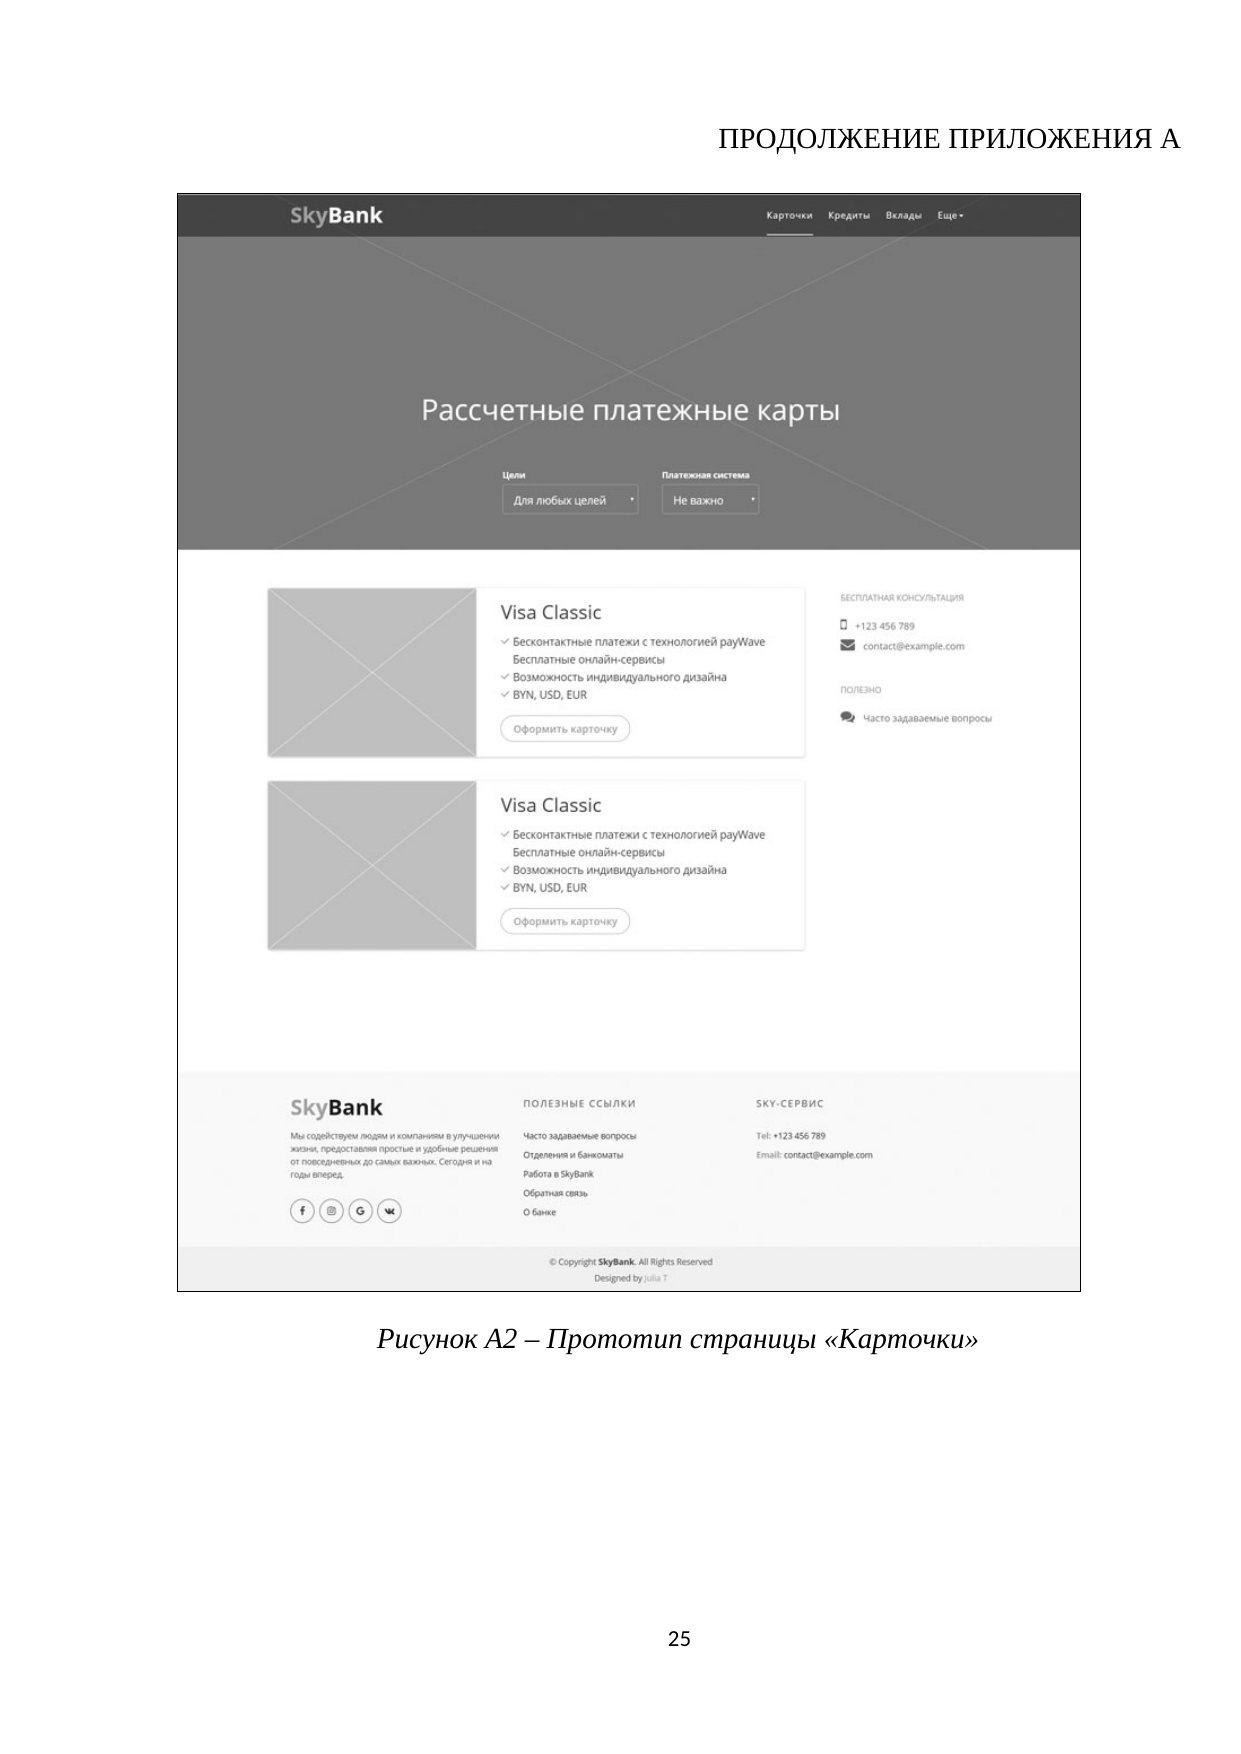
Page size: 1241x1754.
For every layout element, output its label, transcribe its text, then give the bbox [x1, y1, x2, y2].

picture [178, 194, 1080, 1291]
text Рисунок A2 – Прототип страницы «Карточки» [177, 1318, 1181, 1356]
text ПРОДОЛЖЕНИЕ ПРИЛОЖЕНИЯ А [177, 118, 1181, 156]
